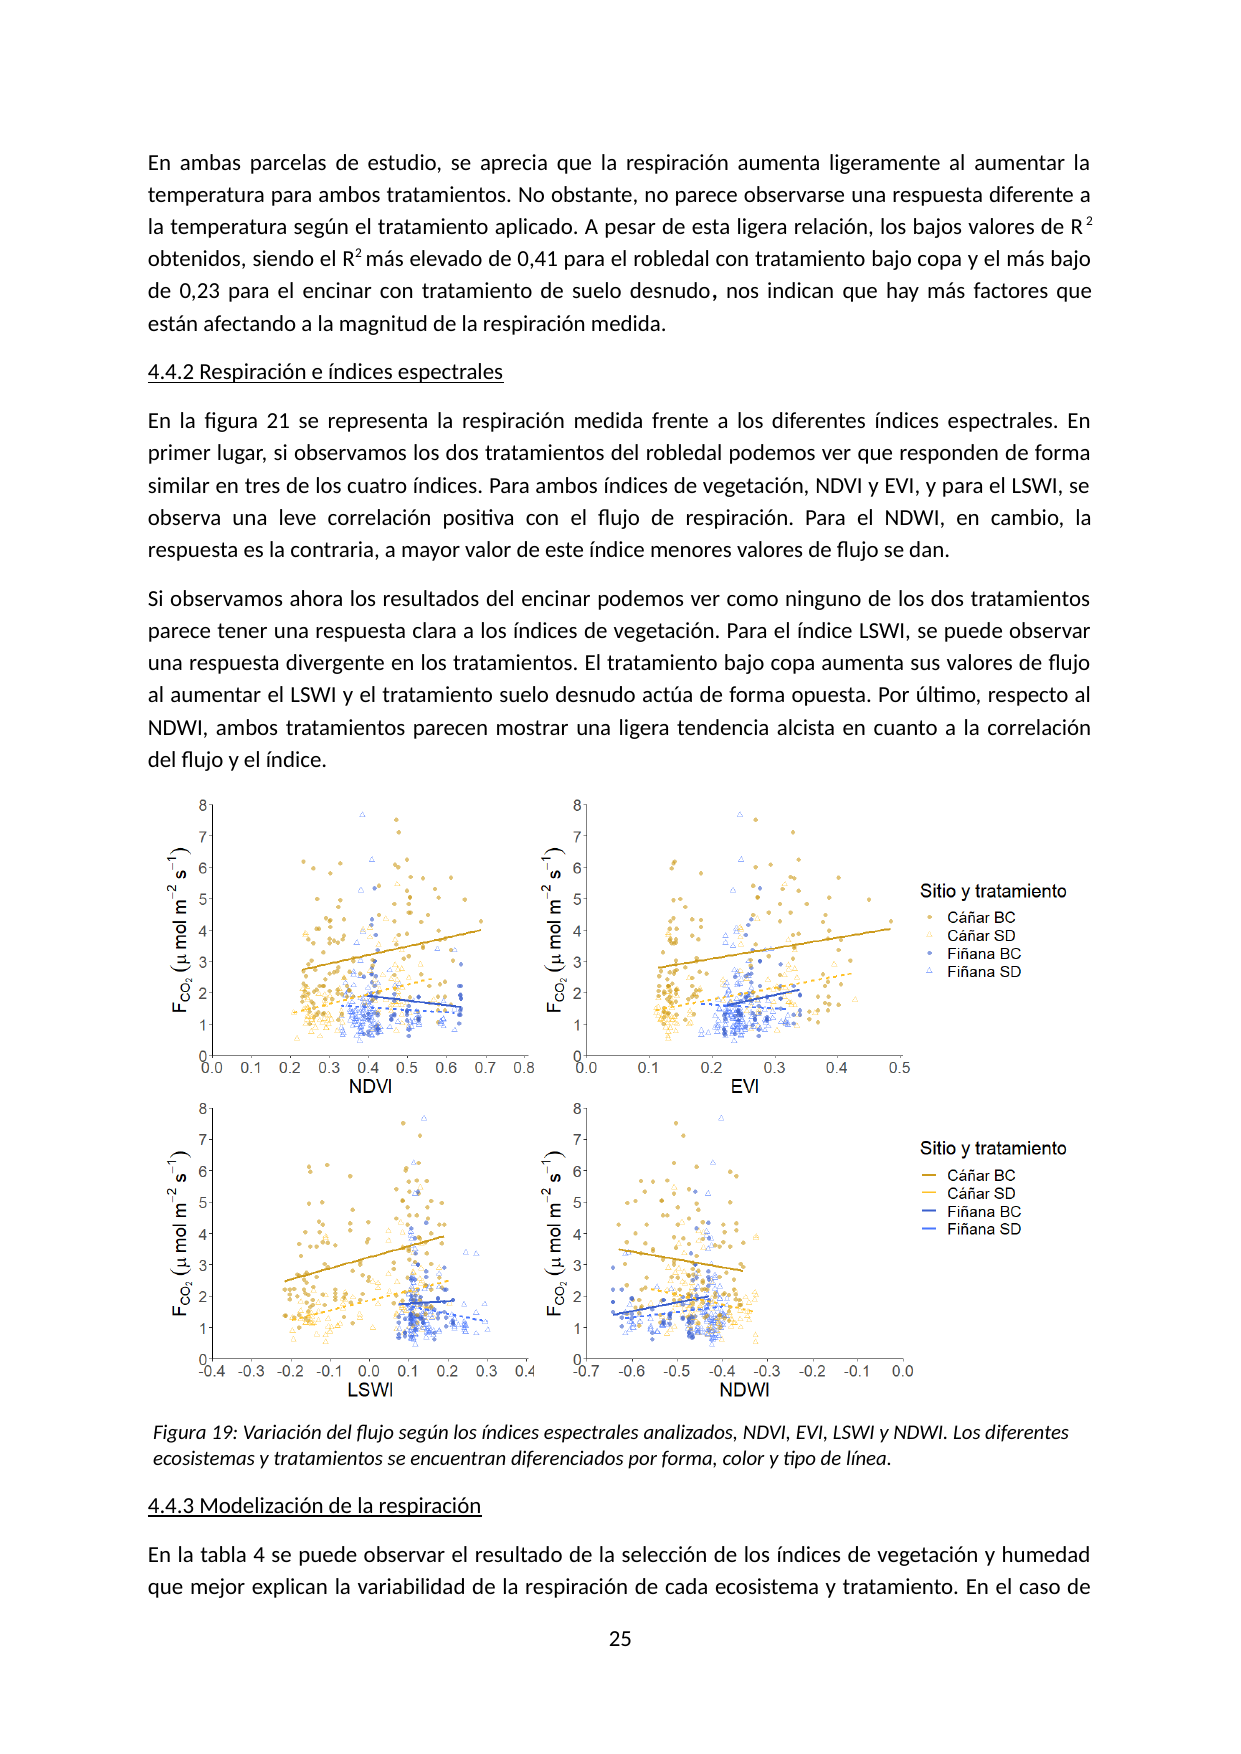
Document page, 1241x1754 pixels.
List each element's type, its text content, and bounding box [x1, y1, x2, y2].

text En ambas parcelas de estudio, se aprecia que la respiración aumenta ligeramente al aumentar la temperatura para ambos tratamientos. No obstante, no parece observarse una respuesta diferente a la temperatura según el tratamiento aplicado. A pesar de esta ligera relación, los bajos valores de R2 obtenidos, siendo el R2 más elevado de 0,41 para el robledal con tratamiento bajo copa y el más bajo de 0,23 para el encinar con tratamiento de suelo desnudo, nos indican que hay más factores que están afectando a la magnitud de la respiración medida. [148, 148, 1092, 337]
text En la figura 21 se representa la respiración medida frente a los diferentes índices espectrales. En primer lugar, si observamos los dos tratamientos del robledal podemos ver que responden de forma similar en tres de los cuatro índices. Para ambos índices de vegetación, NDVI y EVI, y para el LSWI, se observa una leve correlación positiva con el flujo de respiración. Para el NDWI, en cambio, la respuesta es la contraria, a mayor valor de este índice menores valores de flujo se dan. [148, 406, 1092, 563]
picture [154, 793, 1084, 1411]
text 4.4.2 Respiración e índices espectrales [148, 357, 1092, 386]
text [148, 1540, 1092, 1600]
text Si observamos ahora los resultados del encinar podemos ver como ninguno de los dos tratamientos parece tener una respuesta clara a los índices de vegetación. Para el índice LSWI, se puede observar una respuesta divergente en los tratamientos. El tratamiento bajo copa aumenta sus valores de flujo al aumentar el LSWI y el tratamiento suelo desnudo actúa de forma opuesta. Por último, respecto al NDWI, ambos tratamientos parecen mostrar una ligera tendencia alcista en cuanto a la correlación del flujo y el índice. [148, 584, 1092, 773]
